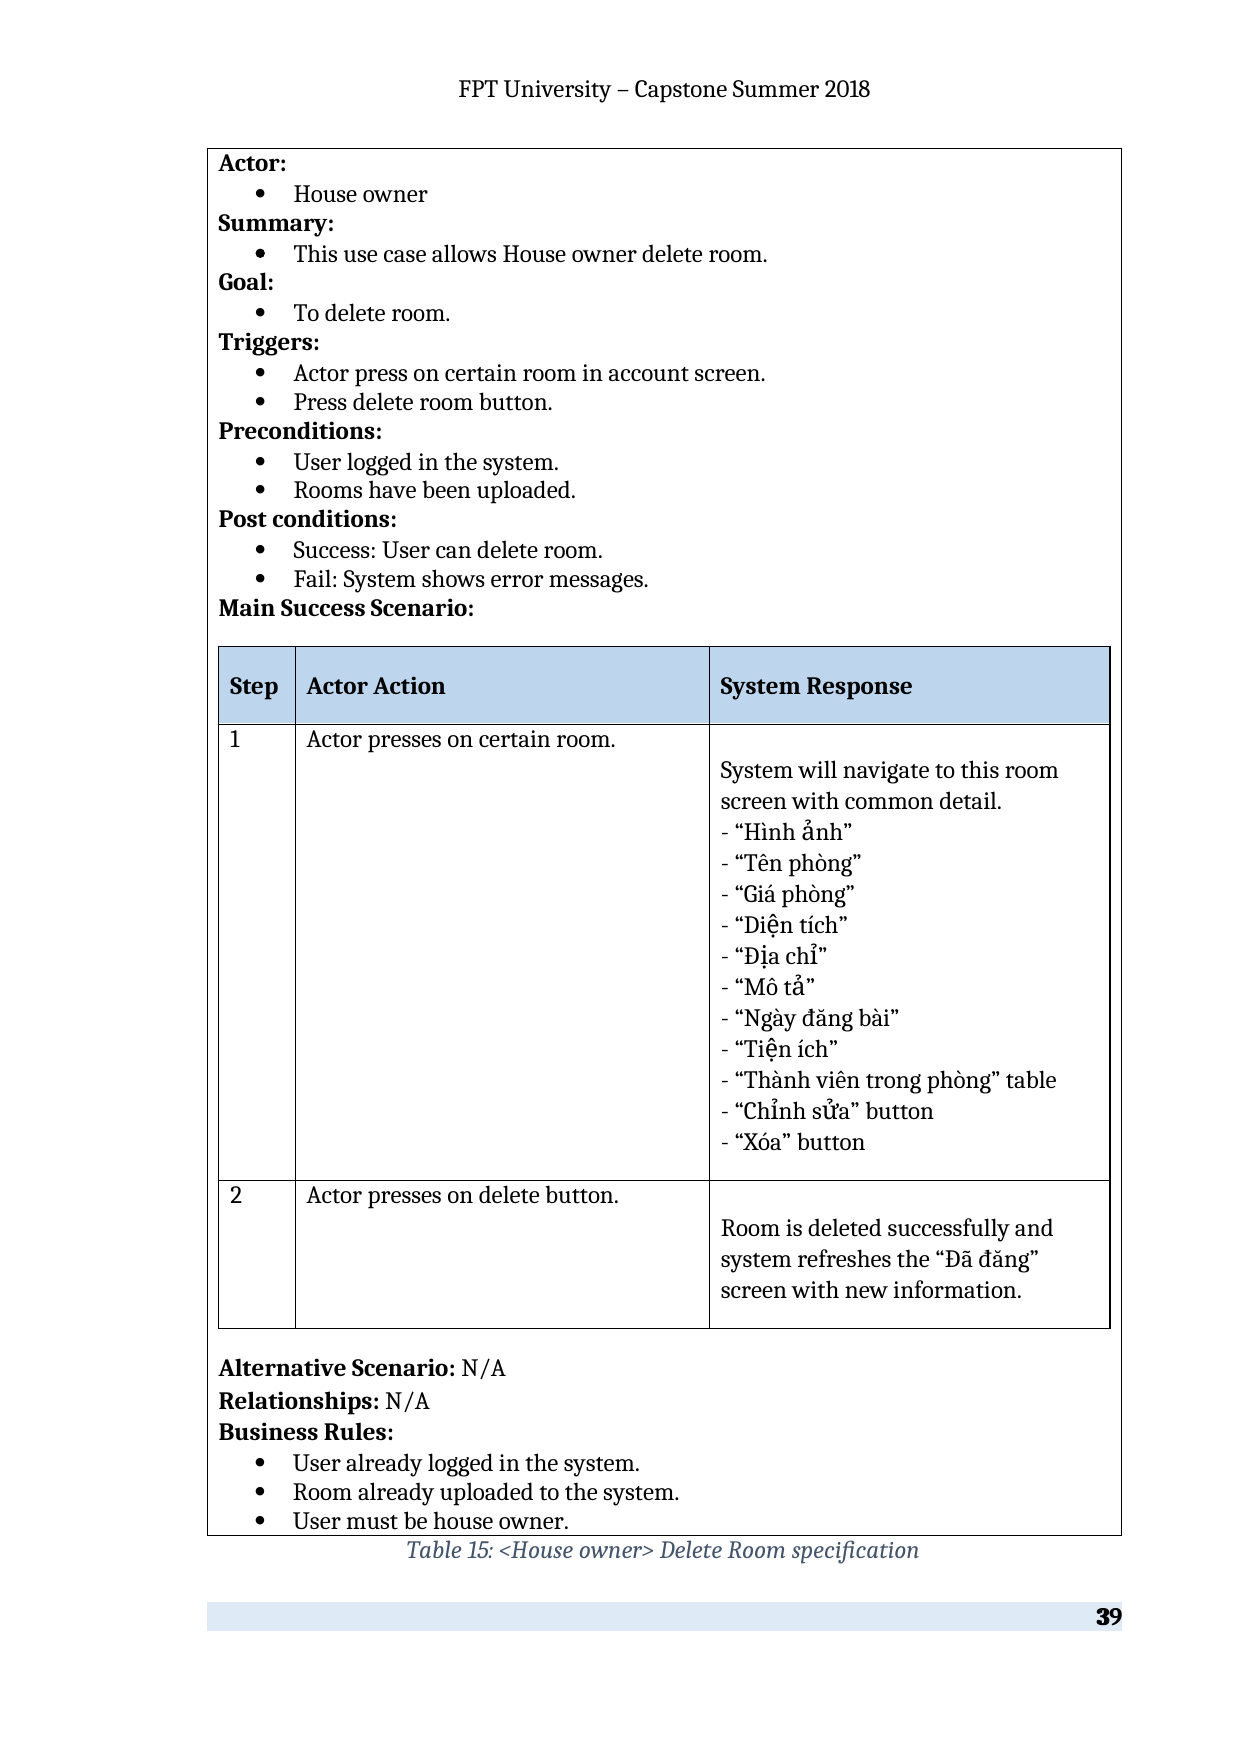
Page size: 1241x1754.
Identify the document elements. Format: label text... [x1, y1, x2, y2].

text Table 15: <House owner> Delete Room specification [207, 1536, 1122, 1565]
table_cell Actor: House owner Summary: This use case allows House owner delete room. Goal: To delete room. Triggers: Actor press on certain room in account screen. Press delete room button. Preconditions: User logged in the system. Rooms have been uploaded. Post conditions: Success: User can delete room. Fail: System shows error messages. Main Success Scenario: Alternative Scenario: N/A Relationships: N/A Business Rules: User already logged in the system. Room already uploaded to the system. User must be house owner. [208, 149, 1121, 1535]
